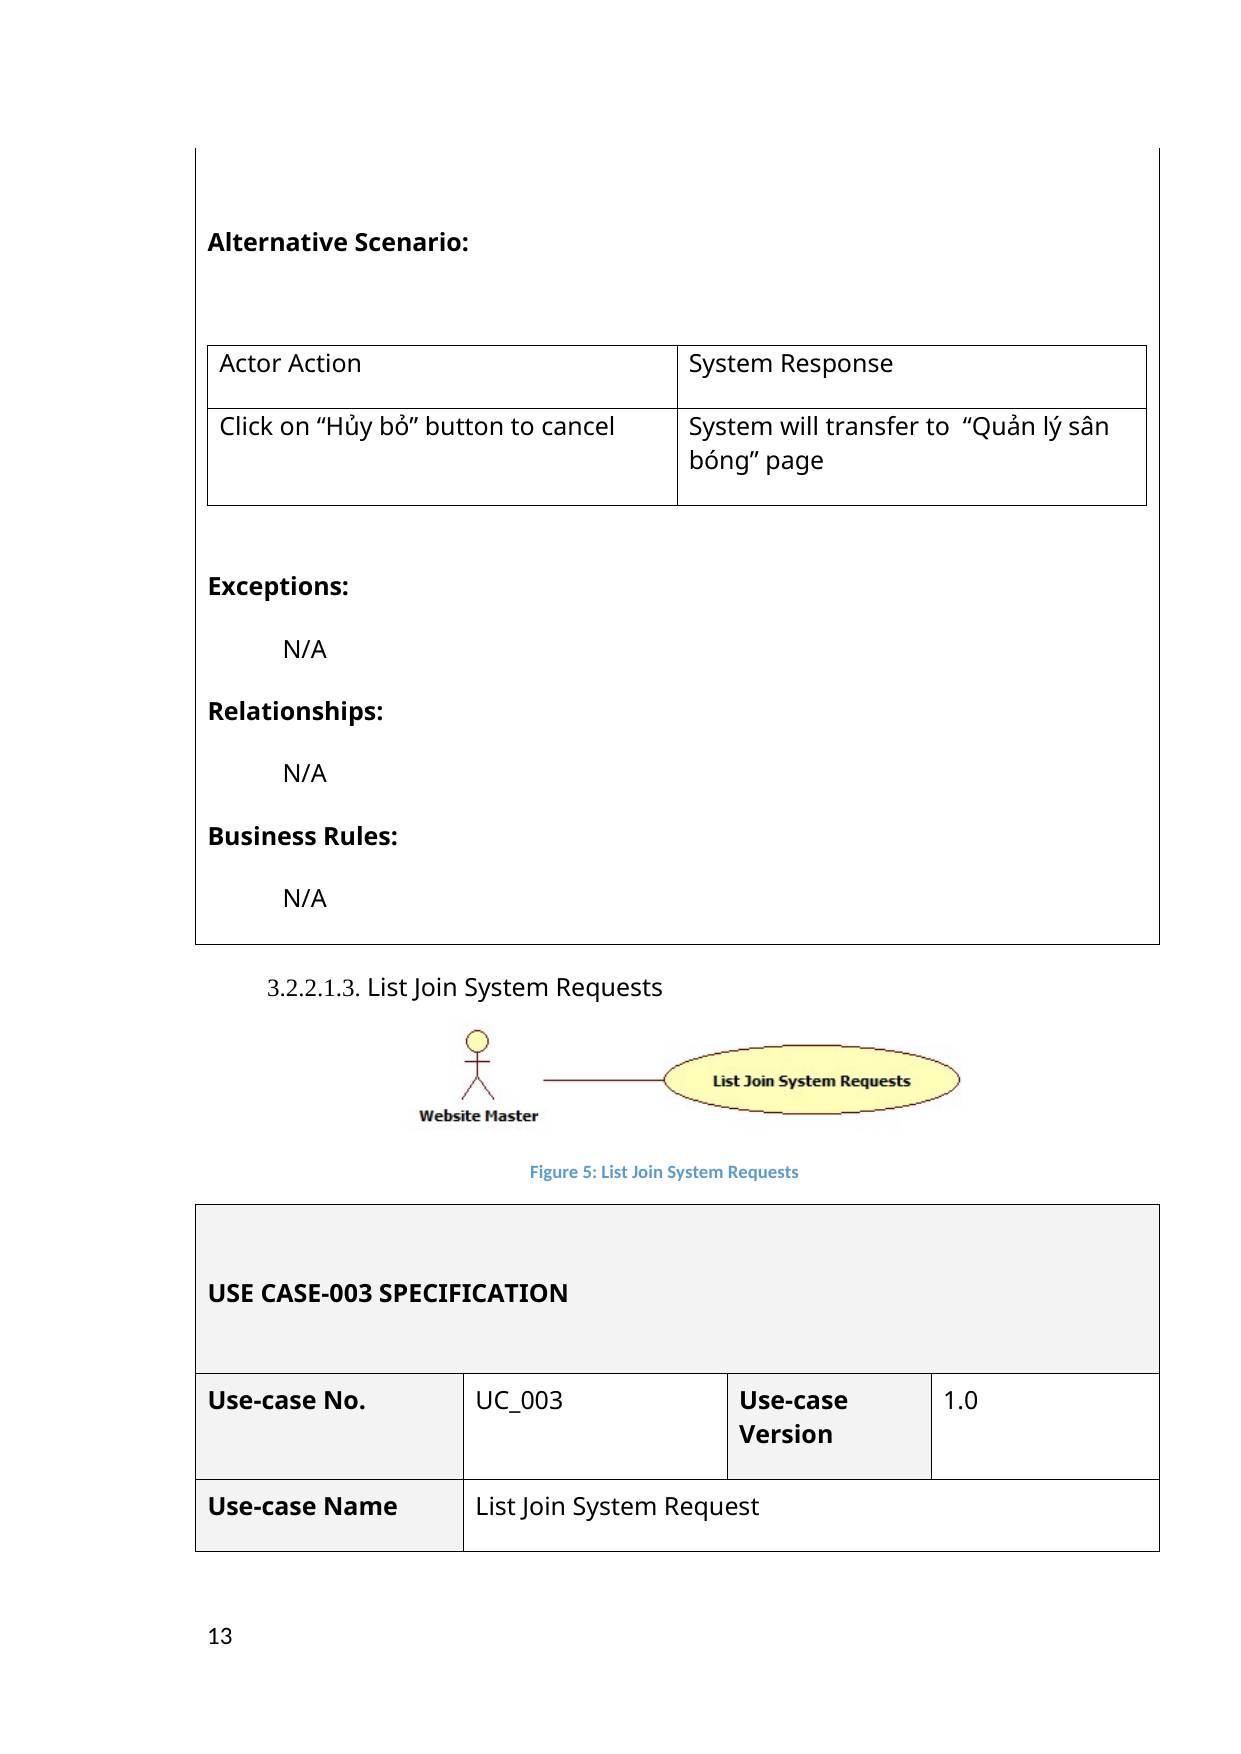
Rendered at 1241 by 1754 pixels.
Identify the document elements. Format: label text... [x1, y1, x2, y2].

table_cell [196, 154, 1159, 943]
table_cell Use-case No. [196, 1374, 463, 1479]
table_cell Use-case Name [196, 1480, 463, 1551]
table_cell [464, 1480, 1159, 1551]
table_cell UC_003 [464, 1374, 727, 1479]
table_cell Use-case Version [728, 1374, 931, 1479]
text Figure 5: List Join System Requests [207, 1160, 1122, 1183]
table_header USE CASE-003 SPECIFICATION [196, 1205, 1159, 1373]
picture [386, 1003, 987, 1159]
subtitle List Join System Requests [267, 969, 1122, 1003]
table_cell 1.0 [932, 1374, 1159, 1479]
